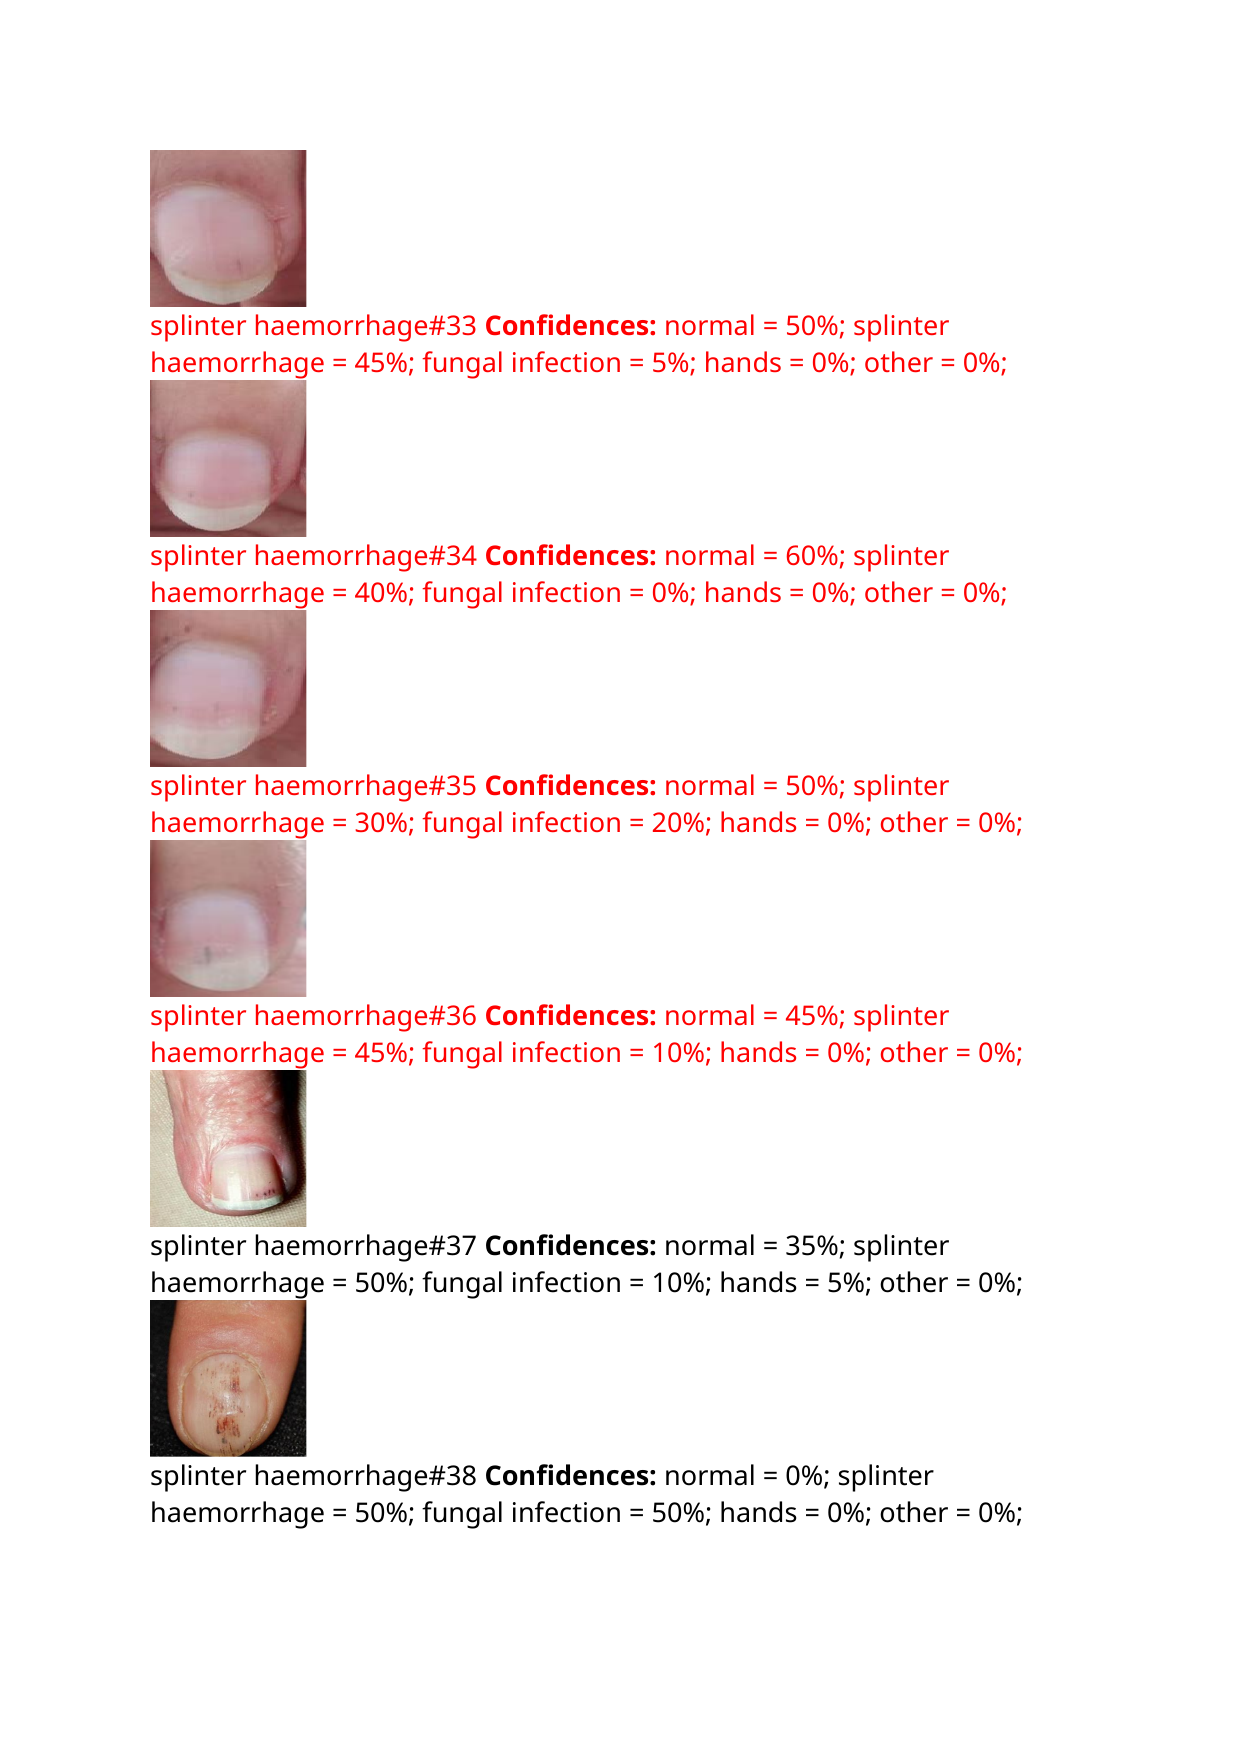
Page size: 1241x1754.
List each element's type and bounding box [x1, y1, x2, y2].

picture [150, 380, 307, 537]
picture [150, 840, 307, 997]
picture [150, 150, 307, 307]
text [150, 150, 1090, 1530]
picture [150, 1300, 307, 1457]
picture [150, 1070, 307, 1227]
picture [150, 610, 307, 767]
